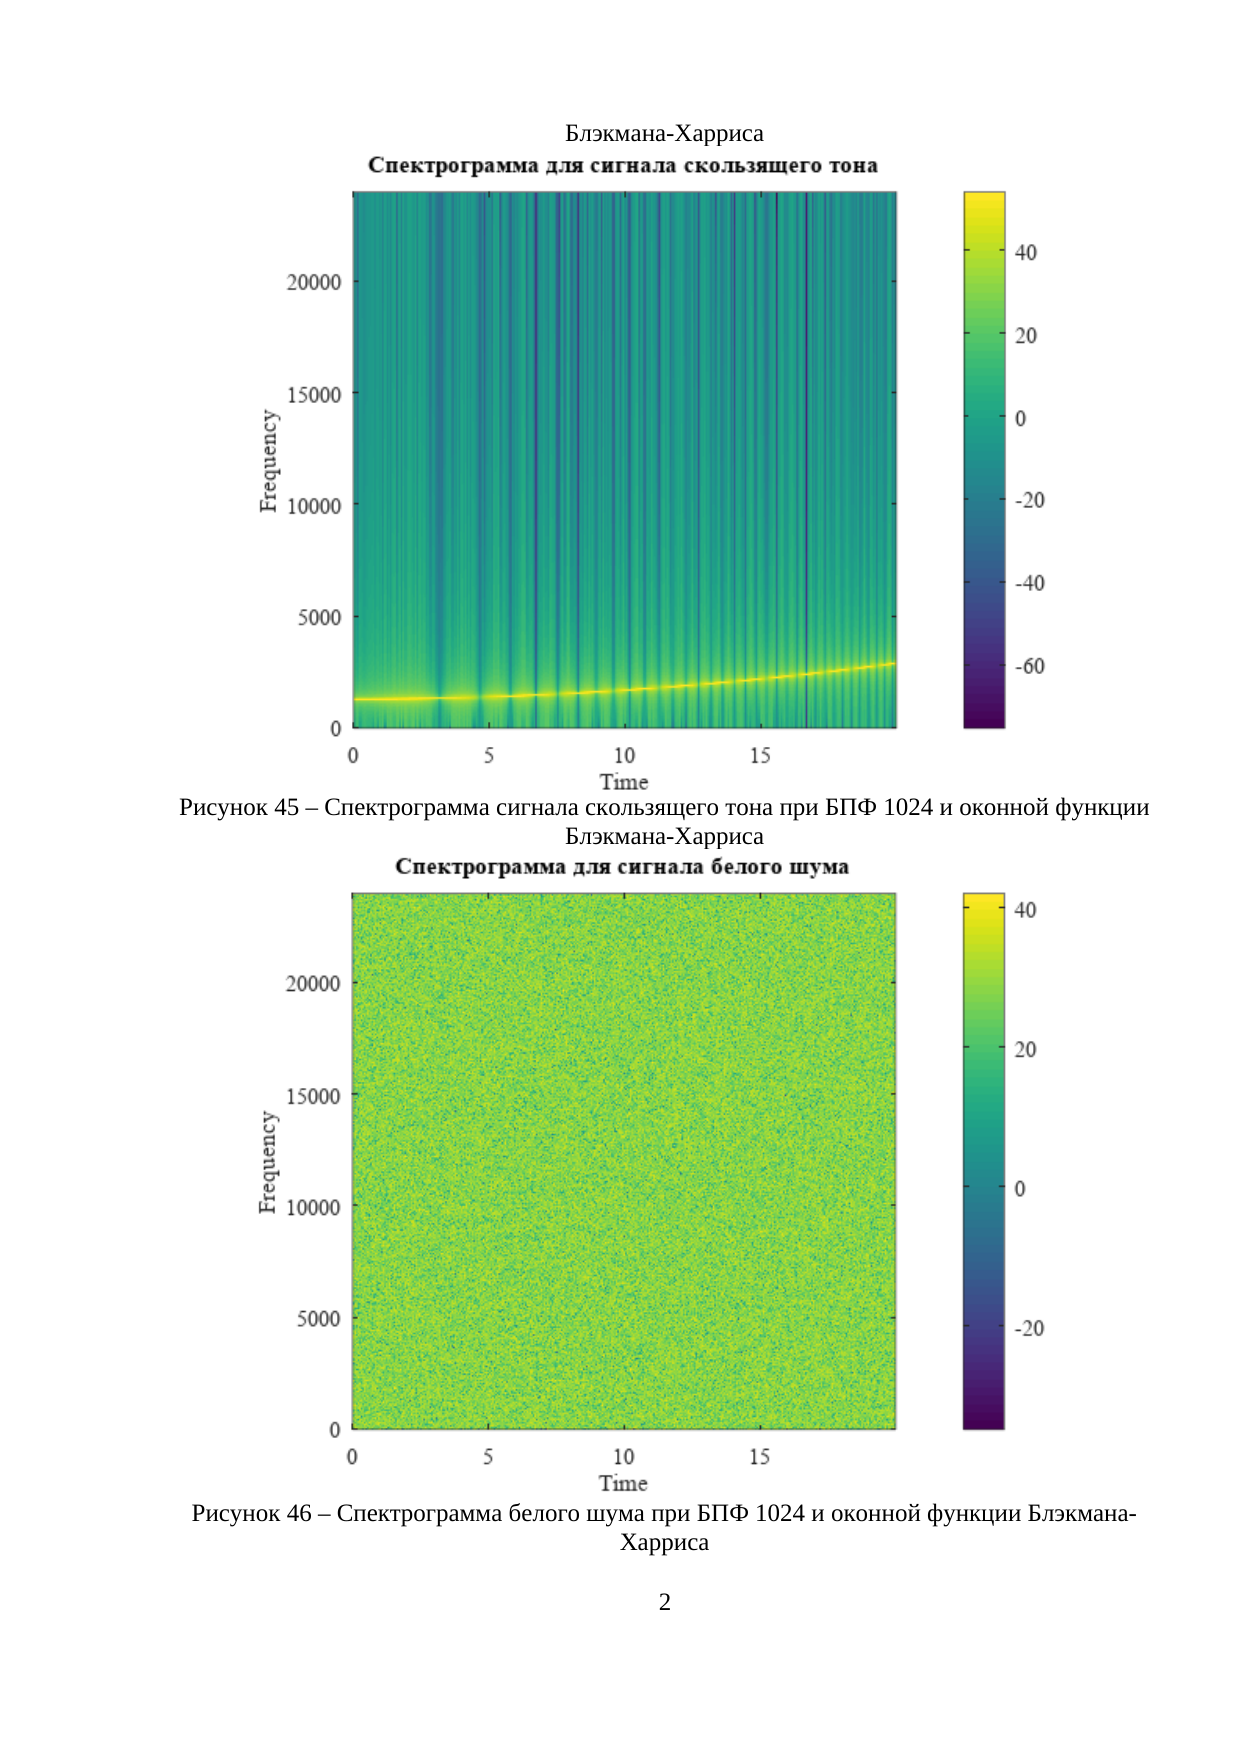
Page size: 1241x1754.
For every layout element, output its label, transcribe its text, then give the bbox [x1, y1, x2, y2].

picture [250, 849, 1079, 1499]
text Рисунок 46 – Спектрограмма белого шума при БПФ 1024 и оконной функции Блэкмана-Харриса [177, 1498, 1152, 1556]
picture [251, 146, 1078, 793]
text Рисунок 45 – Спектрограмма сигнала скользящего тона при БПФ 1024 и оконной функции Блэкмана-Харриса [177, 792, 1152, 850]
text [177, 118, 1152, 147]
